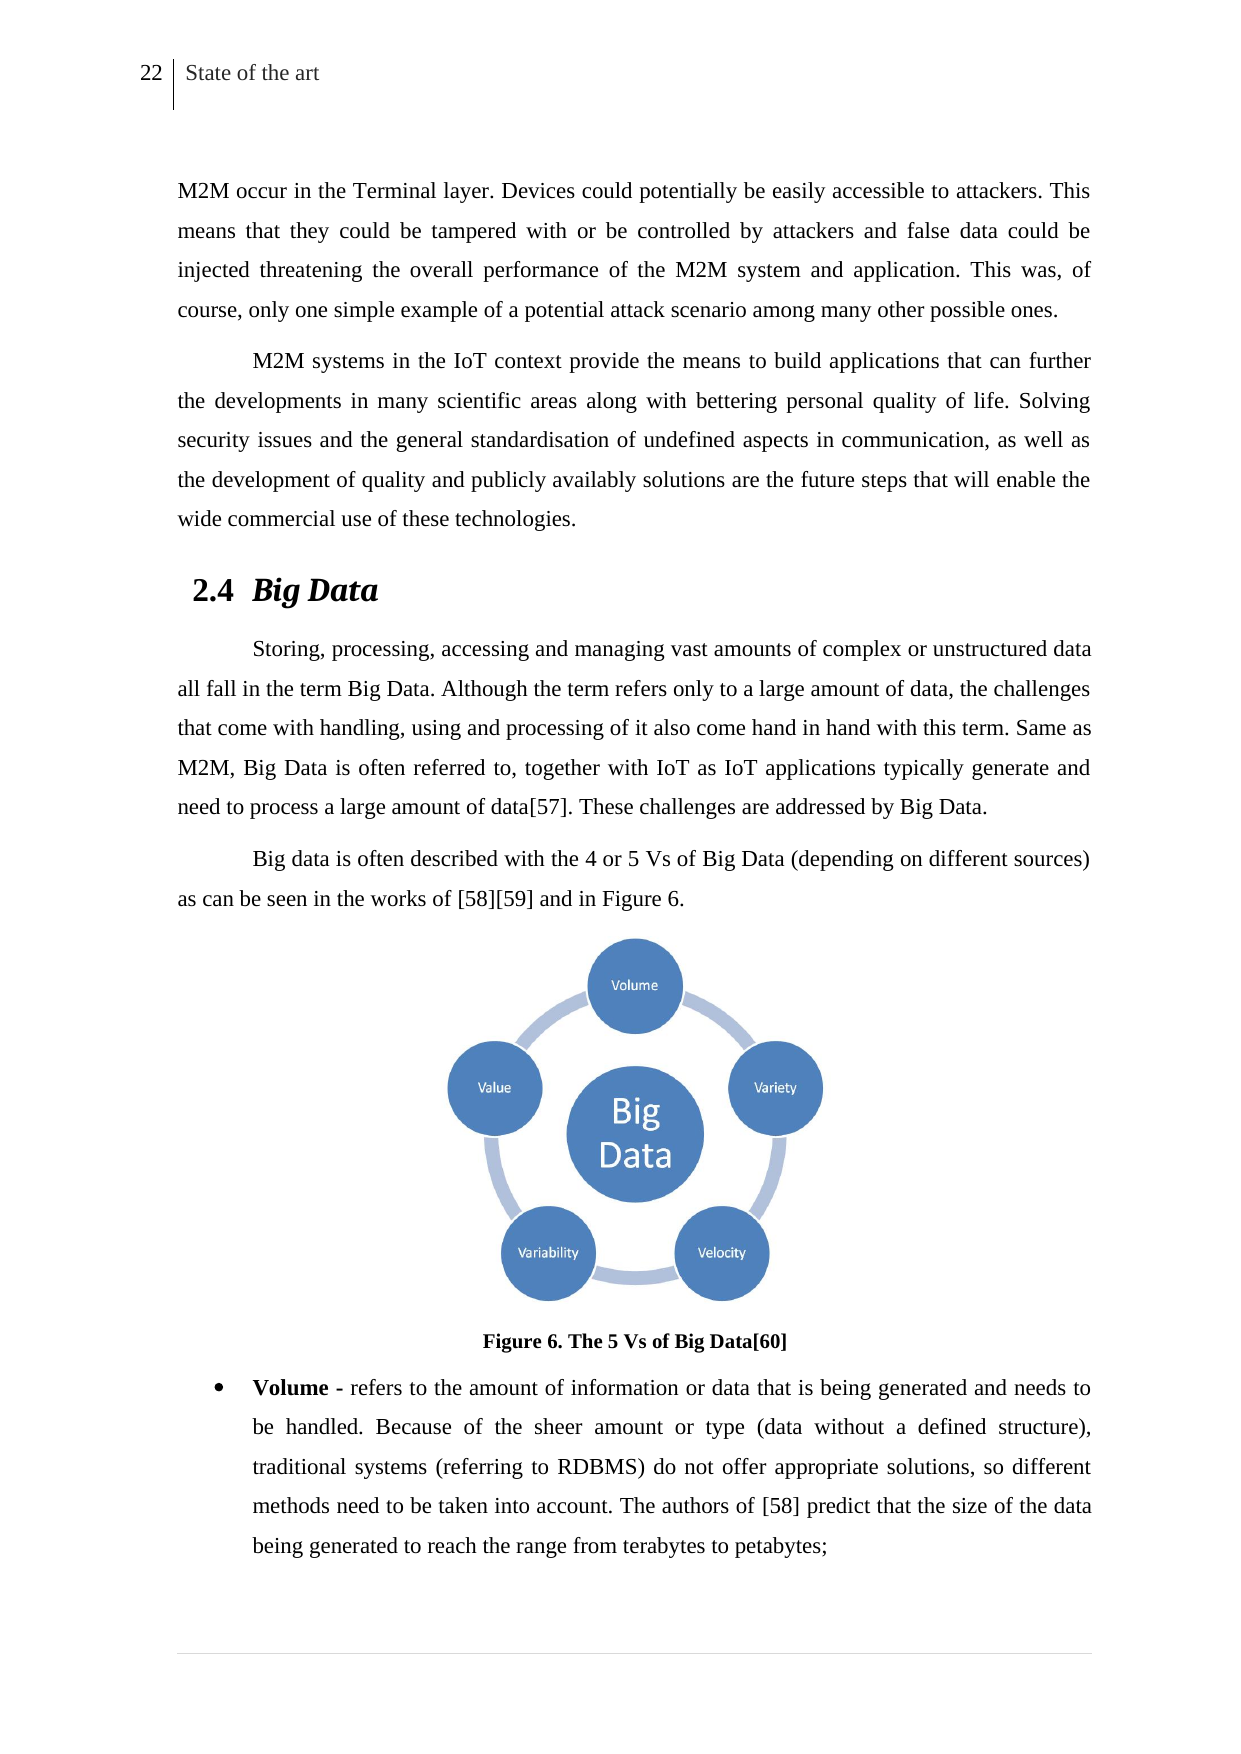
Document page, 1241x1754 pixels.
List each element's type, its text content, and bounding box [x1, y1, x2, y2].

text M2M systems in the IoT context provide the means to build applications that can further the developments in many scientific areas along with bettering personal quality of life. Solving security issues and the general standardisation of undefined aspects in communication, as well as the development of quality and publicly availably solutions are the future steps that will enable the wide commercial use of these technologies. [177, 348, 1092, 532]
text Storing, processing, accessing and managing vast amounts of complex or unstructured data all fall in the term Big Data. Although the term refers only to a large amount of data, the challenges that come with handling, using and processing of it also come hand in hand with this term. Same as M2M, Big Data is often referred to, together with IoT as IoT applications typically generate and need to process a large amount of data. These challenges are addressed by Big Data. [177, 635, 1092, 820]
subtitle Big Data [192, 570, 1092, 609]
text Big data is often described with the 4 or 5 Vs of Big Data (depending on different sources) as can be seen in the works of and in Figure 6. [177, 845, 1092, 911]
picture [360, 936, 910, 1304]
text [177, 177, 1092, 322]
list Volume - refers to the amount of information or data that is being generated and needs to be handled. Because of the sheer amount or type (data without a defined structure), traditional systems (referring to RDBMS) do not offer appropriate solutions, so different methods need to be taken into account. The authors of predict that the size of the data being generated to reach the range from terabytes to petabytes; [215, 1374, 1092, 1558]
